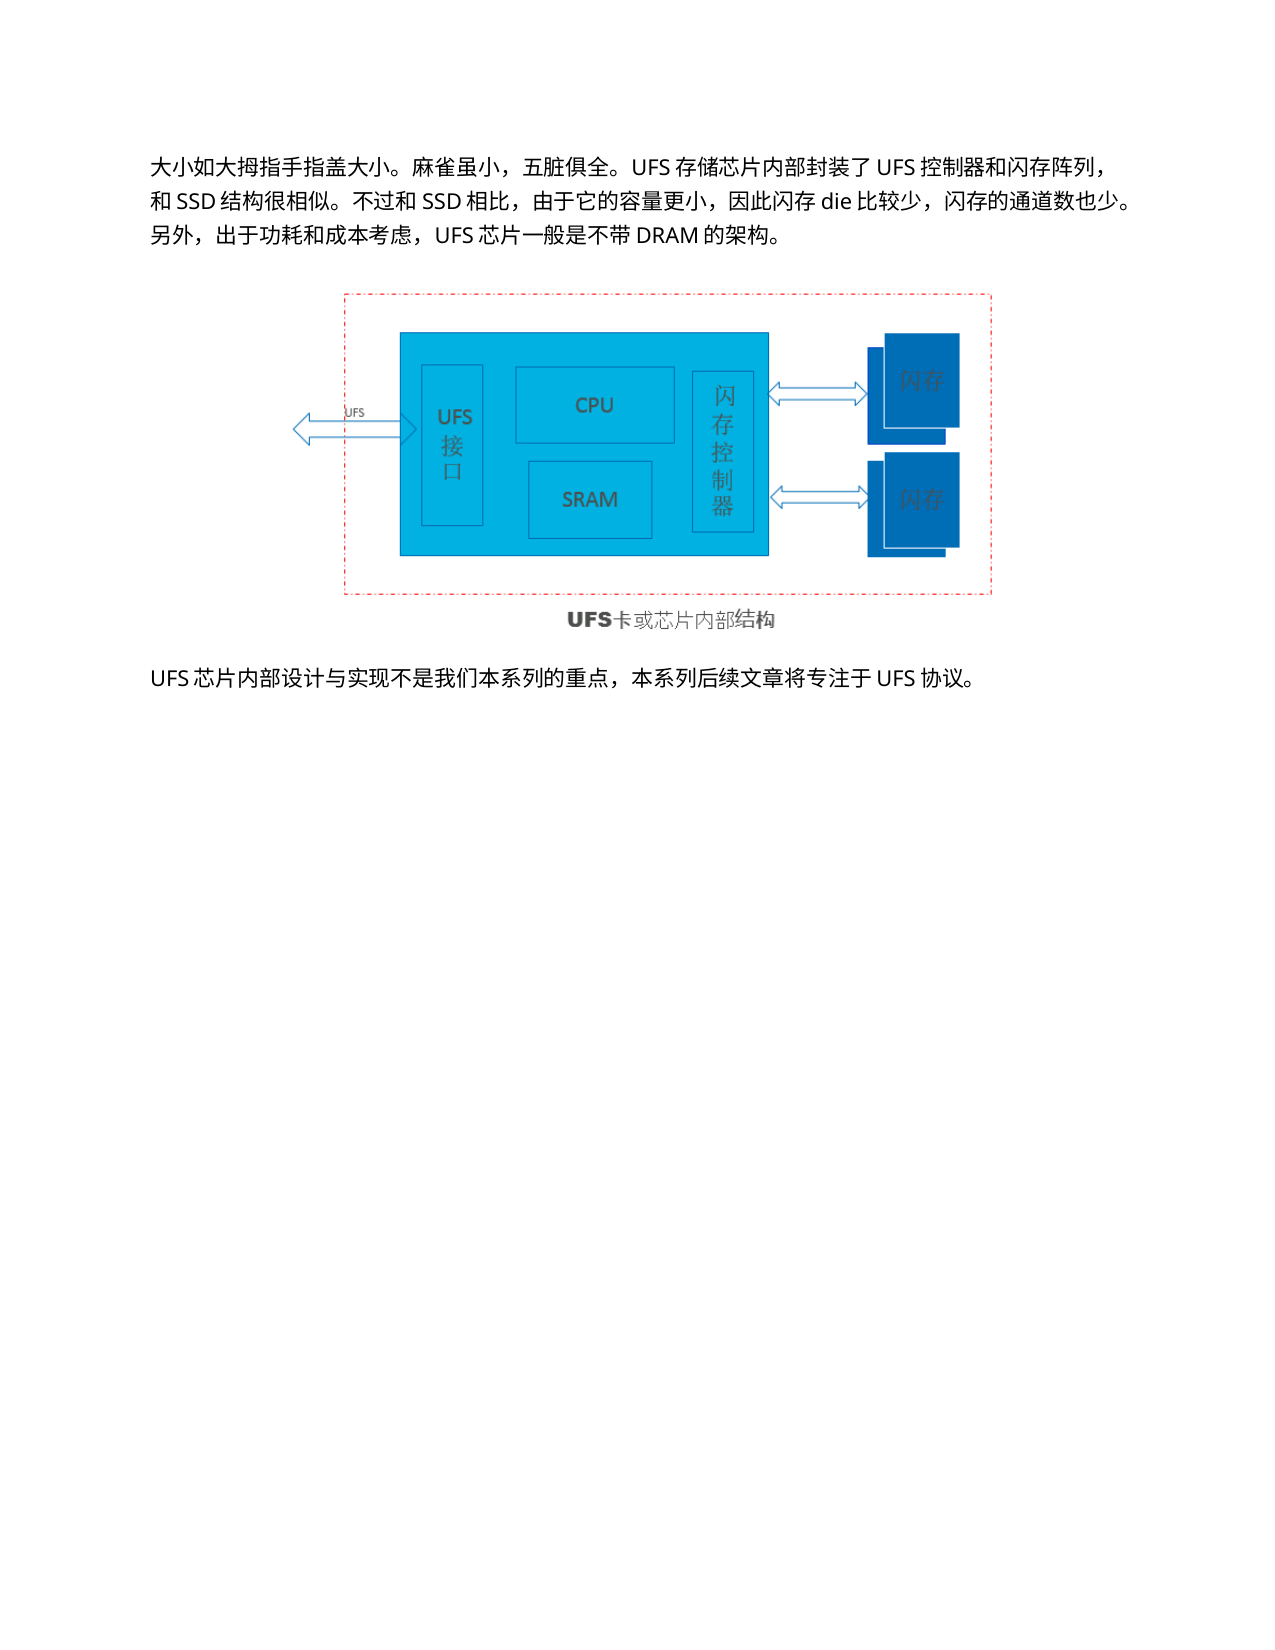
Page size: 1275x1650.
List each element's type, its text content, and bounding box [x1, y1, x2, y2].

text UFS芯片内部设计与实现不是我们本系列的重点，本系列后续文章将专注于UFS协议。 [150, 661, 1125, 693]
picture [265, 269, 1010, 643]
text 大小如大拇指手指盖大小。麻雀虽小，五脏俱全。UFS存储芯片内部封装了UFS控制器和闪存阵列，和SSD结构很相似。不过和SSD相比，由于它的容量更小，因此闪存die比较少，闪存的通道数也少。另外，出于功耗和成本考虑，UFS芯片一般是不带DRAM的架构。 [150, 150, 1125, 250]
